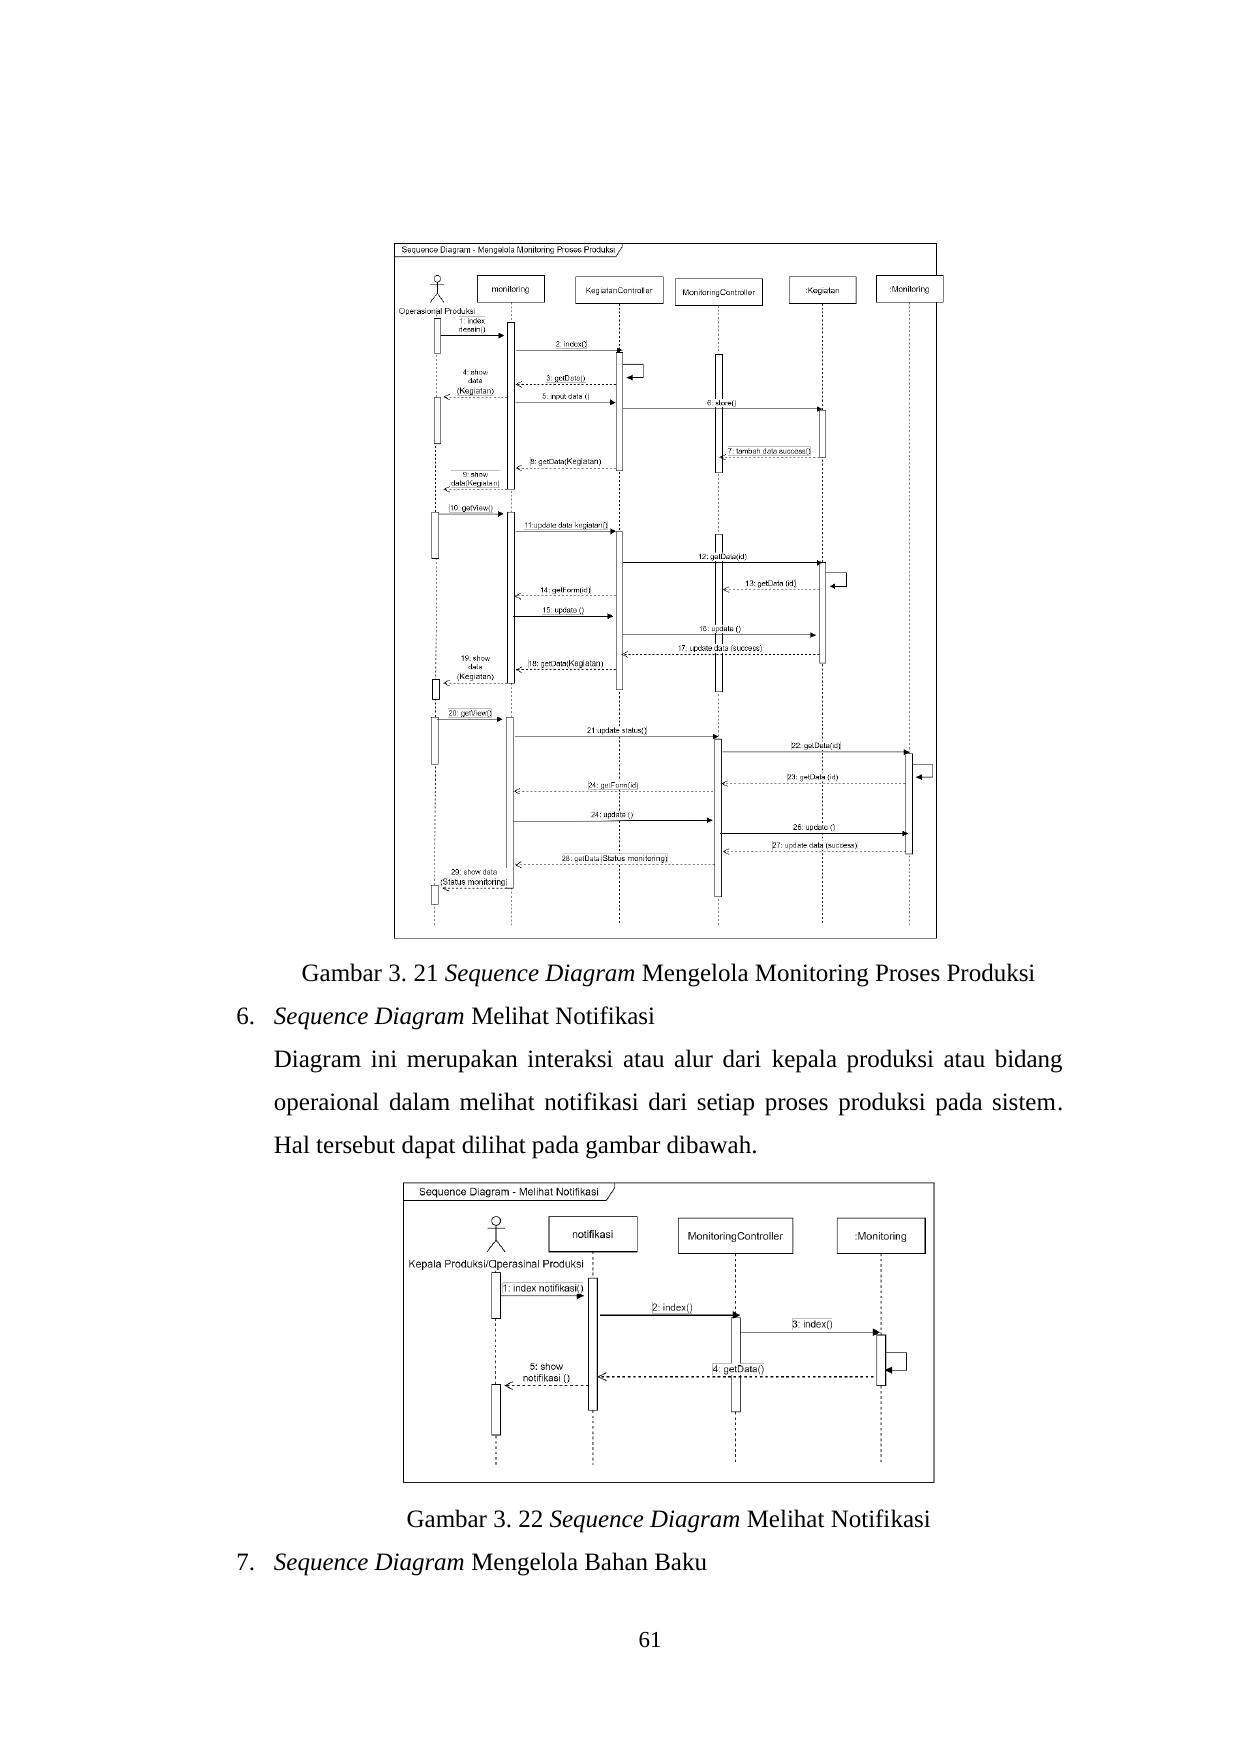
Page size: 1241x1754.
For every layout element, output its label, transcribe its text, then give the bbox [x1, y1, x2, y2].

picture [387, 236, 950, 945]
picture [394, 1173, 943, 1491]
list Sequence Diagram Melihat Notifikasi [236, 1001, 1063, 1030]
list Sequence Diagram Mengelola Bahan Baku [236, 1547, 1063, 1576]
list Diagram ini merupakan interaksi atau alur dari kepala produksi atau bidang operaional dalam melihat notifikasi dari setiap proses produksi pada sistem. Hal tersebut dapat dilihat pada gambar dibawah. [274, 1044, 1063, 1159]
